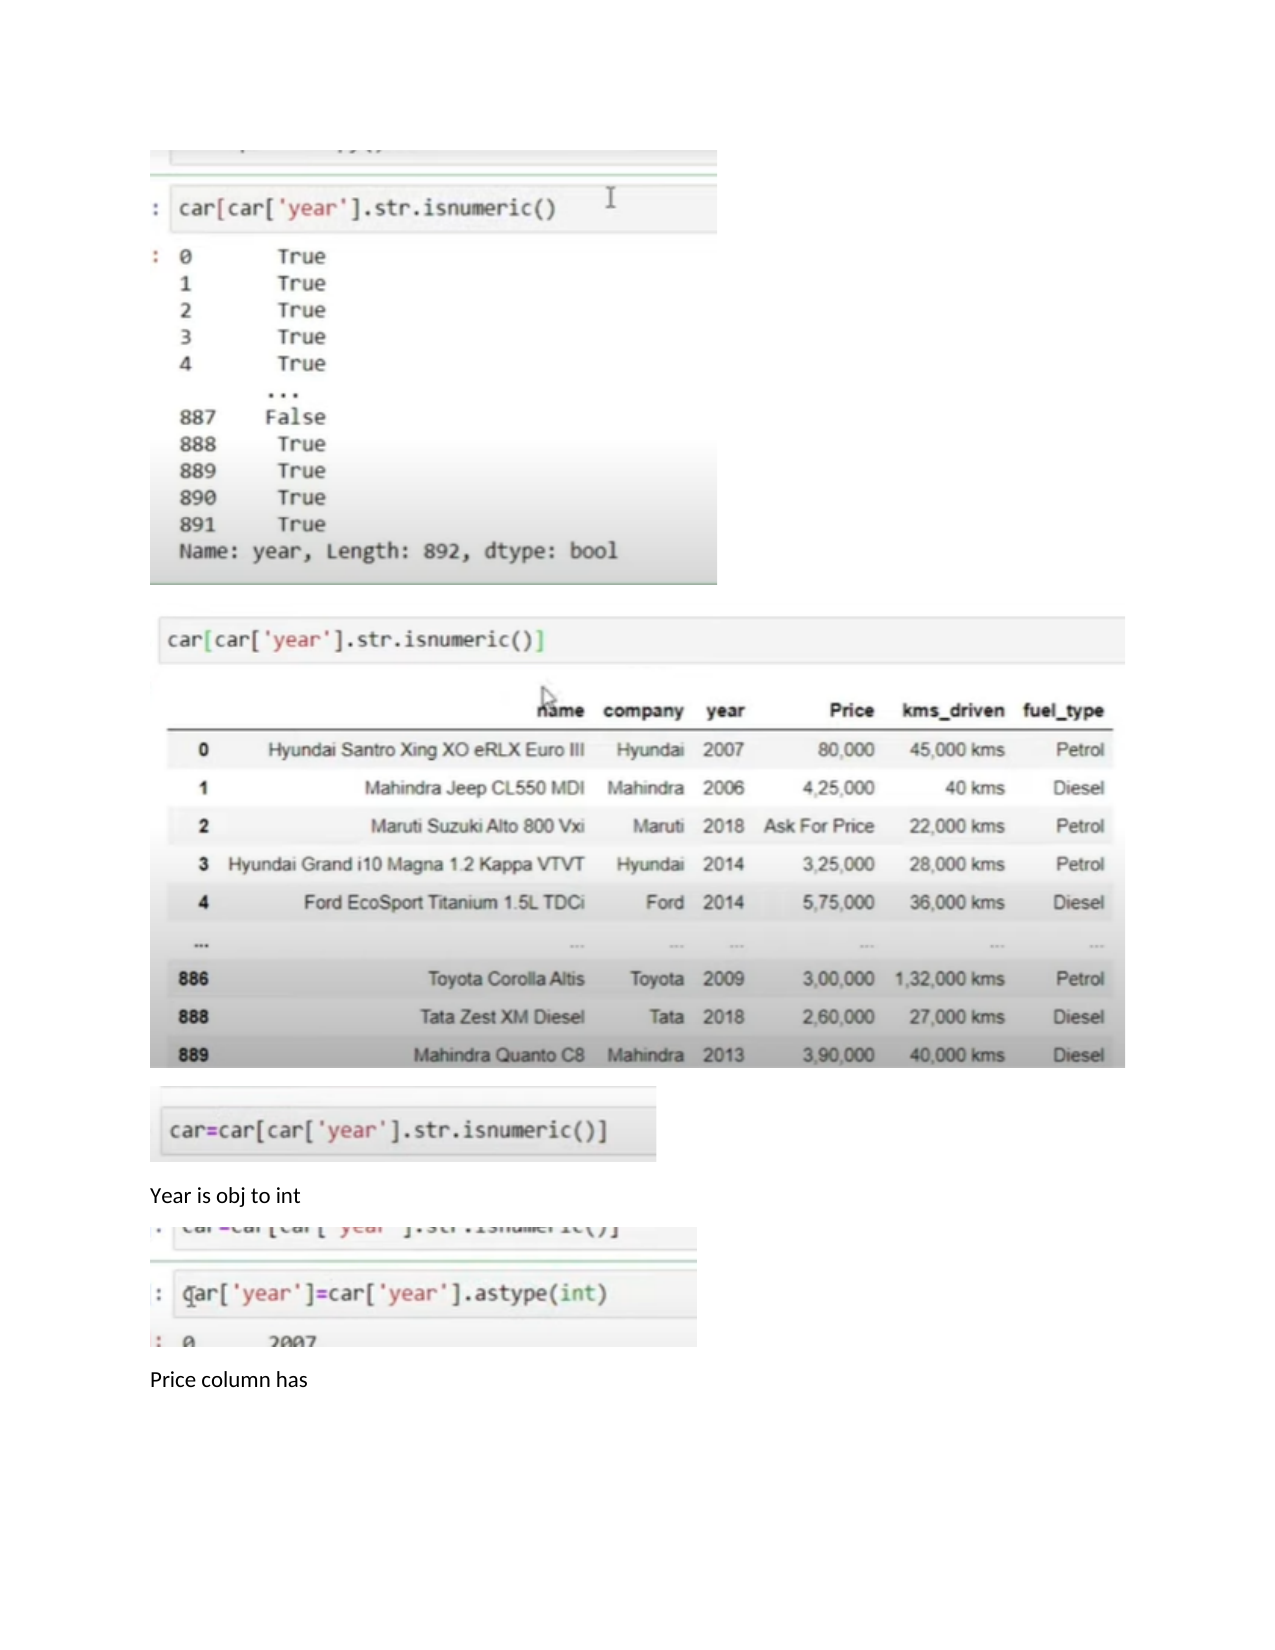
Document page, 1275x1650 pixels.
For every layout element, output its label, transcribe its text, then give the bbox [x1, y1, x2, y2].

text Price column has [150, 1365, 1125, 1393]
picture [150, 1086, 657, 1162]
picture [150, 603, 1125, 1068]
picture [150, 150, 718, 585]
text Year is obj to int [150, 1181, 1125, 1209]
picture [150, 1227, 697, 1347]
